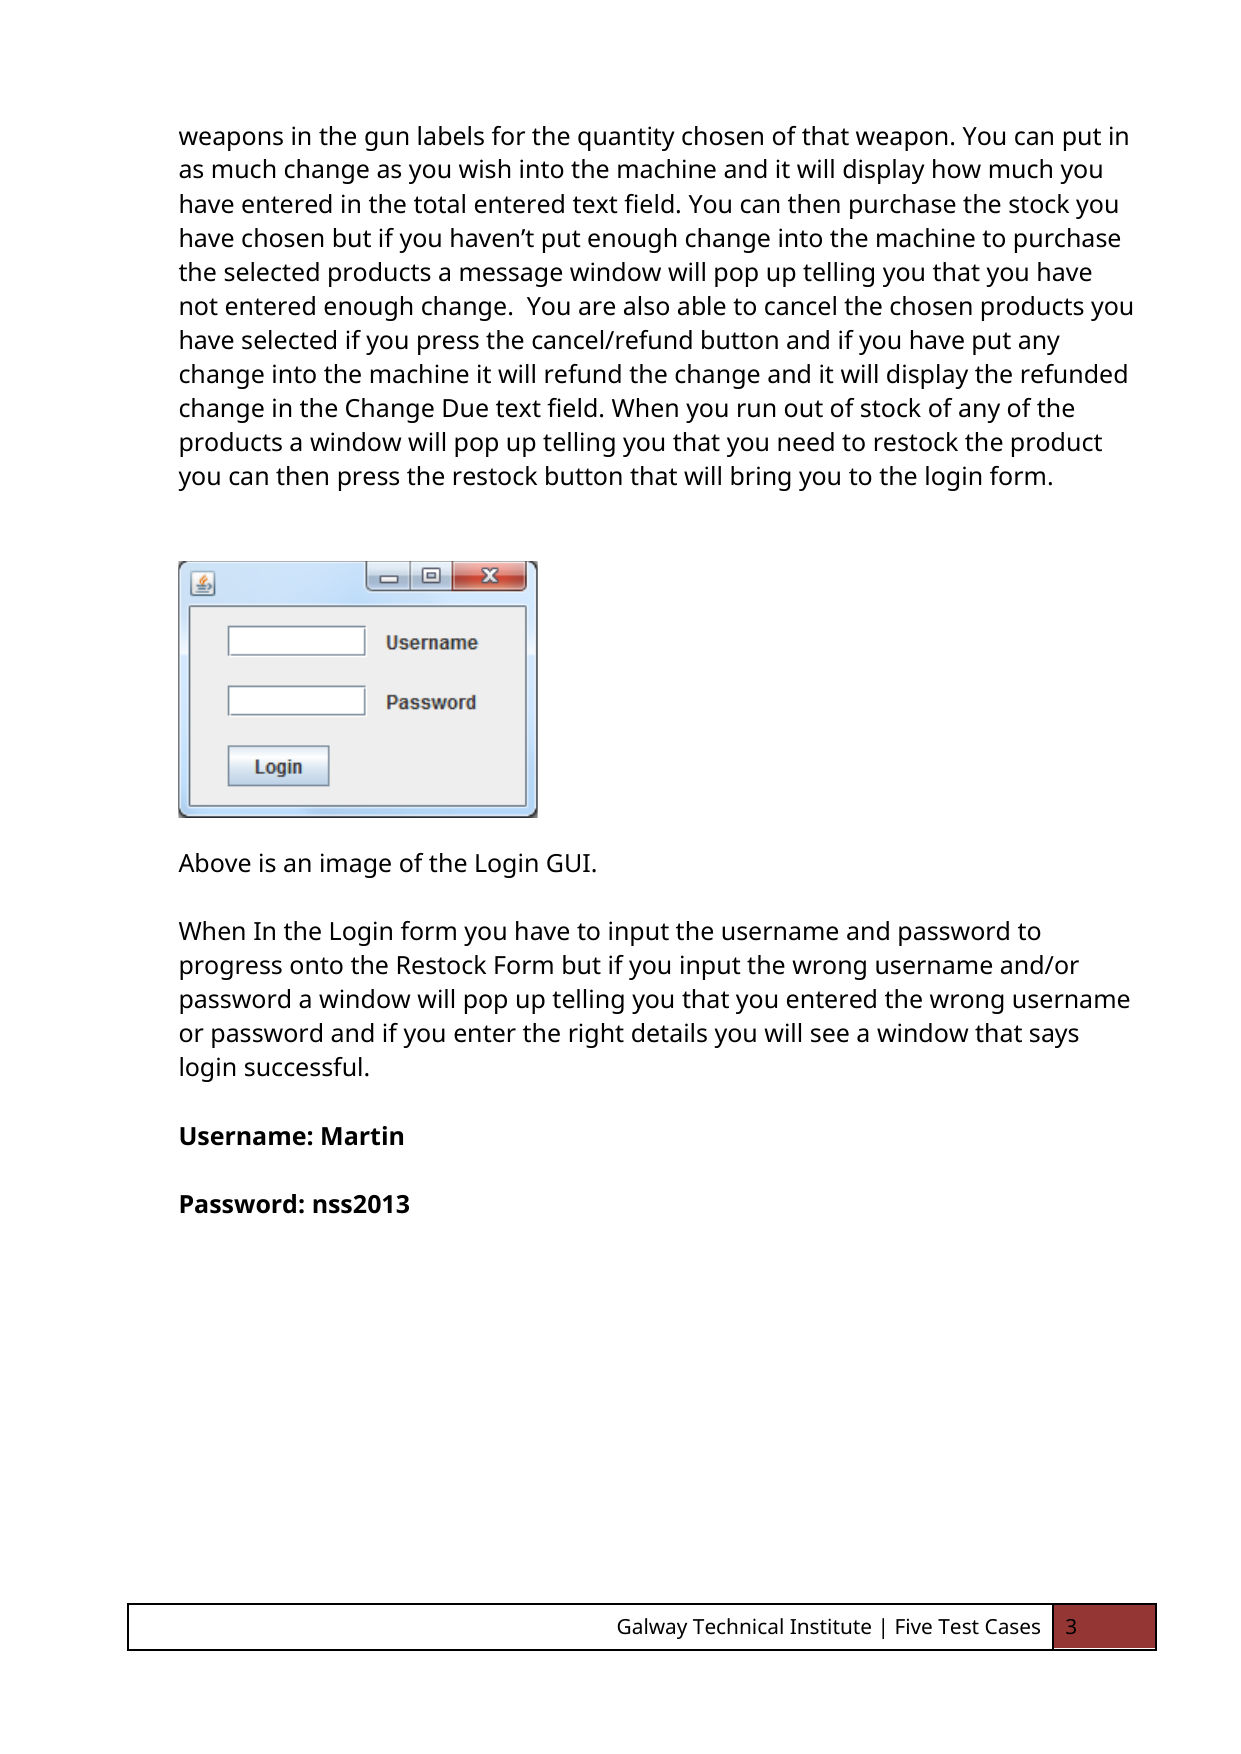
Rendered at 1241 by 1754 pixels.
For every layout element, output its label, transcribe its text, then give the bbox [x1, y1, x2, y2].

text Password: nss2013 [178, 1186, 1137, 1220]
text Above is an image of the Login GUI. [178, 846, 1137, 880]
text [178, 118, 1137, 493]
text When In the Login form you have to input the username and password to progress onto the Restock Form but if you input the wrong username and/or password a window will pop up telling you that you entered the wrong username or password and if you enter the right details you will see a window that says login successful. [178, 914, 1137, 1084]
text Username: Martin [178, 1118, 1137, 1152]
picture [178, 561, 538, 818]
